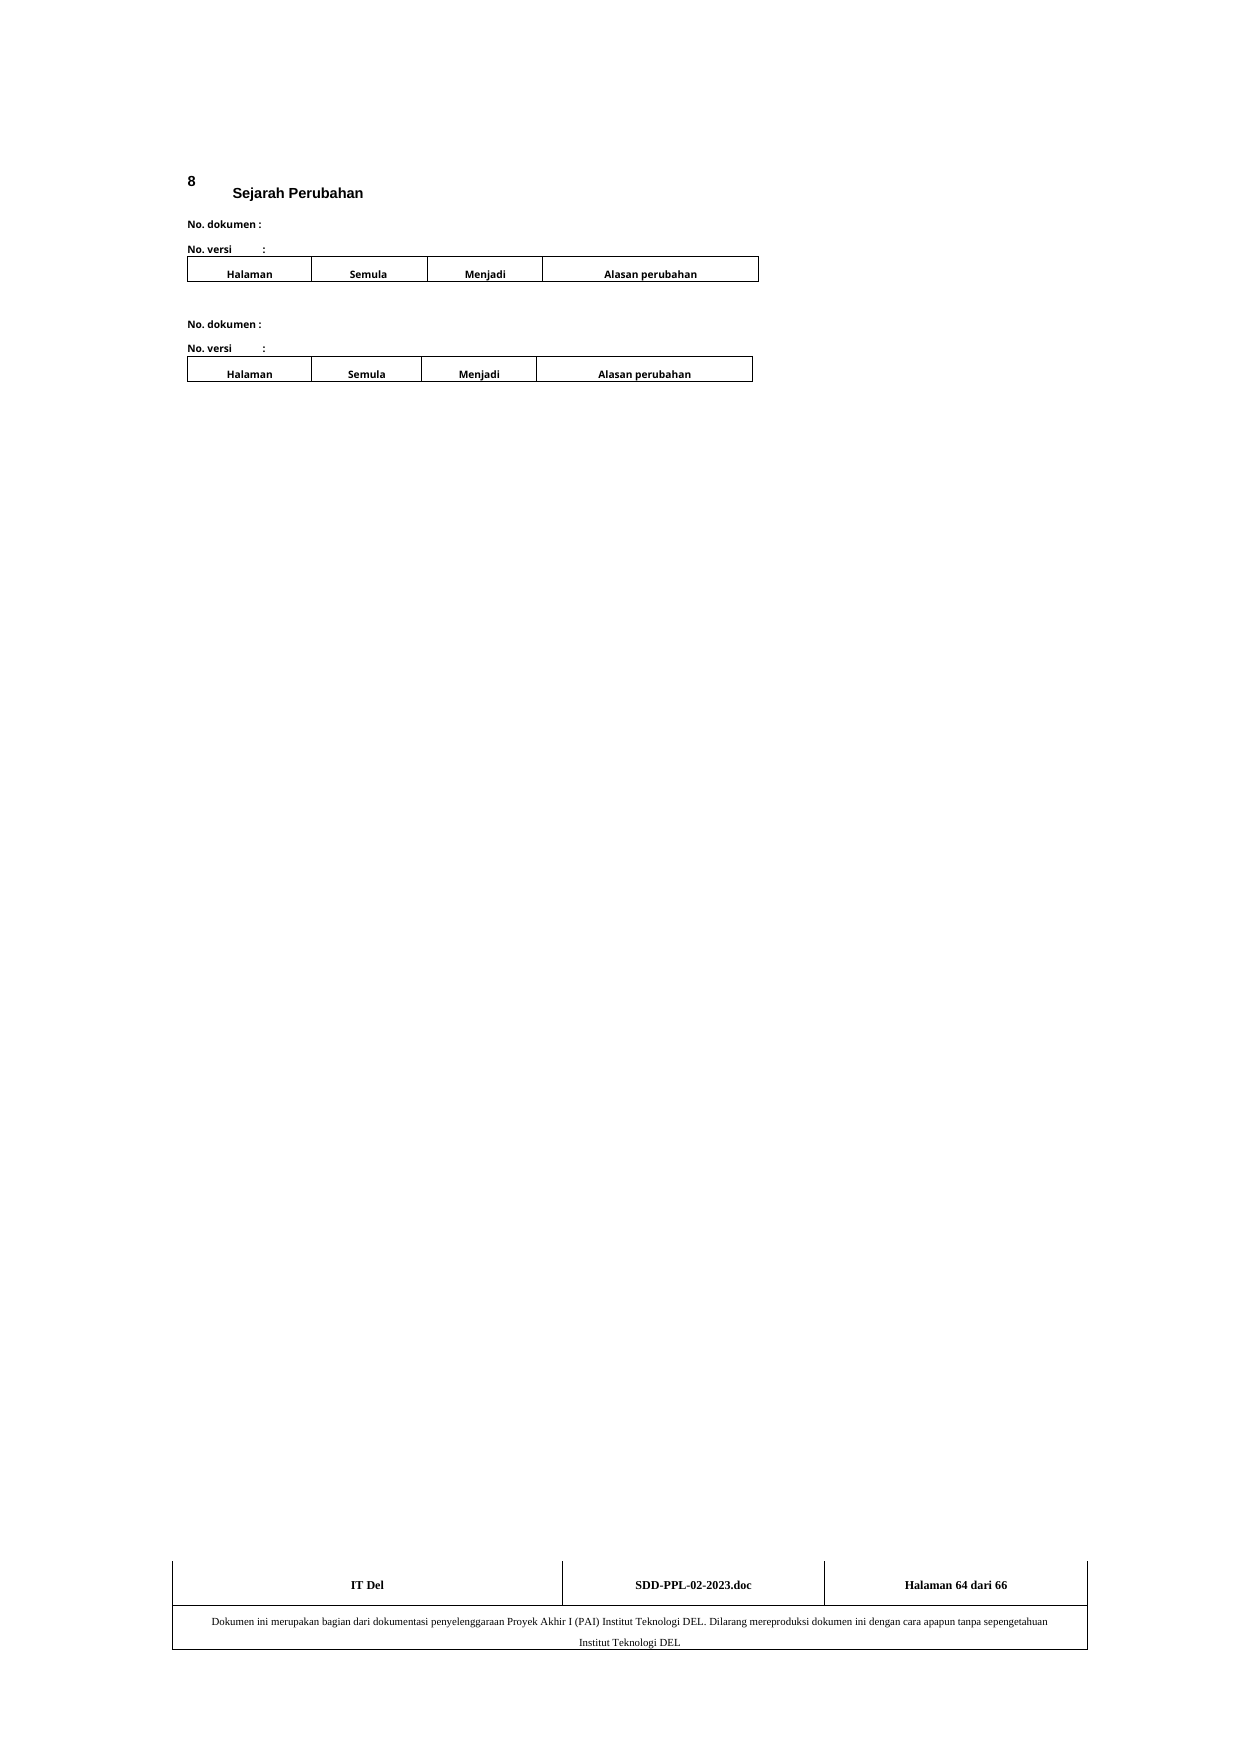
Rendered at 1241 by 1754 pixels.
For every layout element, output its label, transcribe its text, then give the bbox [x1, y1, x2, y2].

subtitle Sejarah Perubahan [187, 173, 1092, 201]
text No. dokumen : [187, 307, 1092, 332]
table_header Halaman [188, 257, 311, 281]
table_header Alasan perubahan [543, 257, 758, 281]
text No. versi : [187, 232, 1092, 256]
table_header Semula [312, 257, 427, 281]
text No. dokumen : [187, 208, 1092, 232]
table_header Semula [312, 357, 421, 381]
text No. versi : [187, 332, 1092, 356]
table_header Menjadi [428, 257, 542, 281]
table_header Menjadi [422, 357, 536, 381]
table_header Halaman [188, 357, 311, 381]
table_header Alasan perubahan [537, 357, 752, 381]
